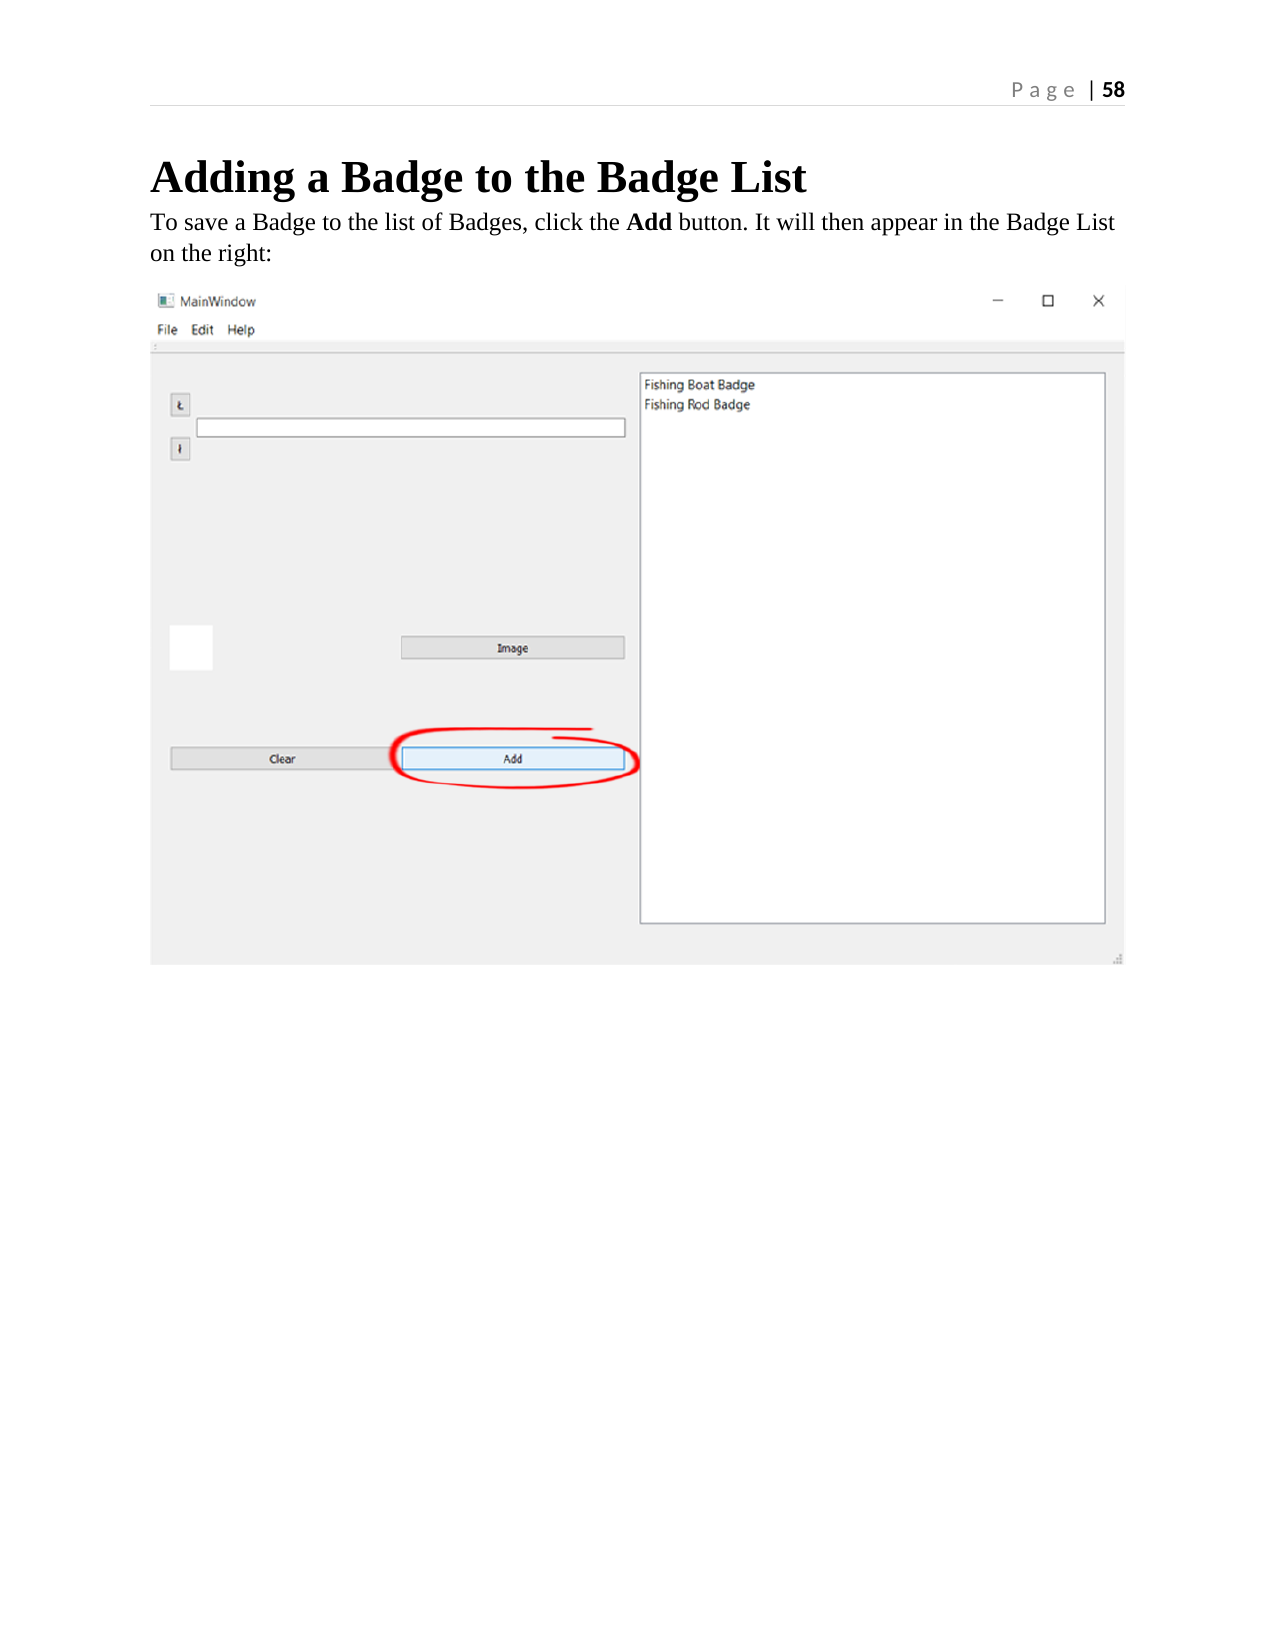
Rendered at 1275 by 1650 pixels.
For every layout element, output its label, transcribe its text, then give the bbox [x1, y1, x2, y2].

picture [150, 285, 1125, 965]
subtitle Adding a Badge to the Badge List [150, 150, 1125, 203]
text To save a Badge to the list of Badges, click the Add button. It will then appear in the Badge List on the right: [150, 207, 1125, 267]
